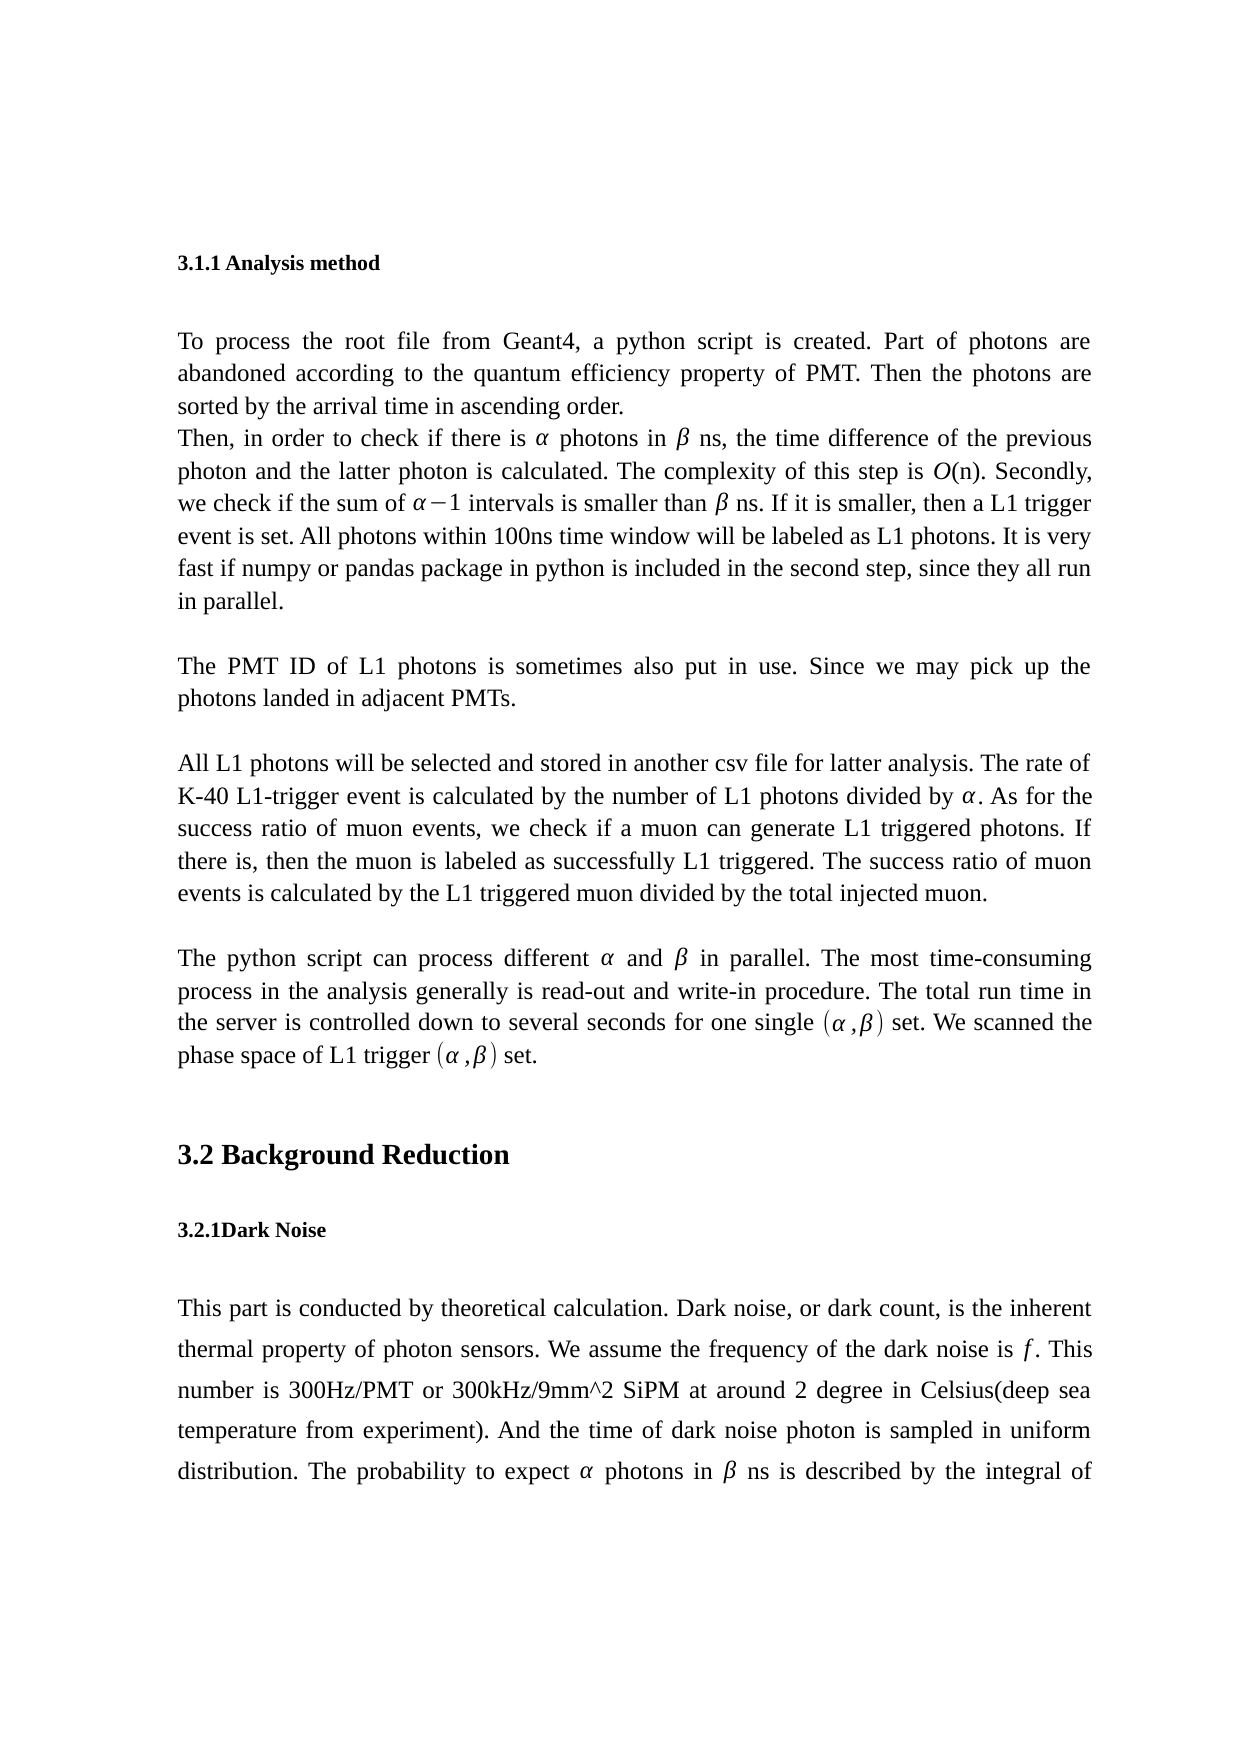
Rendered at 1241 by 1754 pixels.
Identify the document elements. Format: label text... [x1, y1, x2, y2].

subtitle 3.2.1Dark Noise [177, 1214, 1092, 1246]
text Then, in order to check if there is photons in ns, the time difference of the previous photon and the latter photon is calculated. The complexity of this step is O(n). Secondly, we check if the sum of intervals is smaller than ns. If it is smaller, then a L1 trigger event is set. All photons within 100ns time window will be labeled as L1 photons. It is very fast if numpy or pandas package in python is included in the second step, since they all run in parallel. [177, 422, 1092, 617]
subtitle Background Reduction [177, 1122, 1092, 1187]
text The python script can process different and in parallel. The most time-consuming process in the analysis generally is read-out and write-in procedure. The total run time in the server is controlled down to several seconds for one single set. We scanned the phase space of L1 trigger set. [177, 942, 1092, 1072]
text All L1 photons will be selected and stored in another csv file for latter analysis. The rate of K-40 L1-trigger event is calculated by the number of L1 photons divided by . As for the success ratio of muon events, we check if a muon can generate L1 triggered photons. If there is, then the muon is labeled as successfully L1 triggered. The success ratio of muon events is calculated by the L1 triggered muon divided by the total injected muon. [177, 747, 1092, 909]
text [177, 1292, 1092, 1487]
subtitle 3.1.1 Analysis method [177, 246, 1092, 279]
text To process the root file from Geant4, a python script is created. Part of photons are abandoned according to the quantum efficiency property of PMT. Then the photons are sorted by the arrival time in ascending order. [177, 324, 1092, 422]
text The PMT ID of L1 photons is sometimes also put in use. Since we may pick up the photons landed in adjacent PMTs. [177, 649, 1092, 714]
